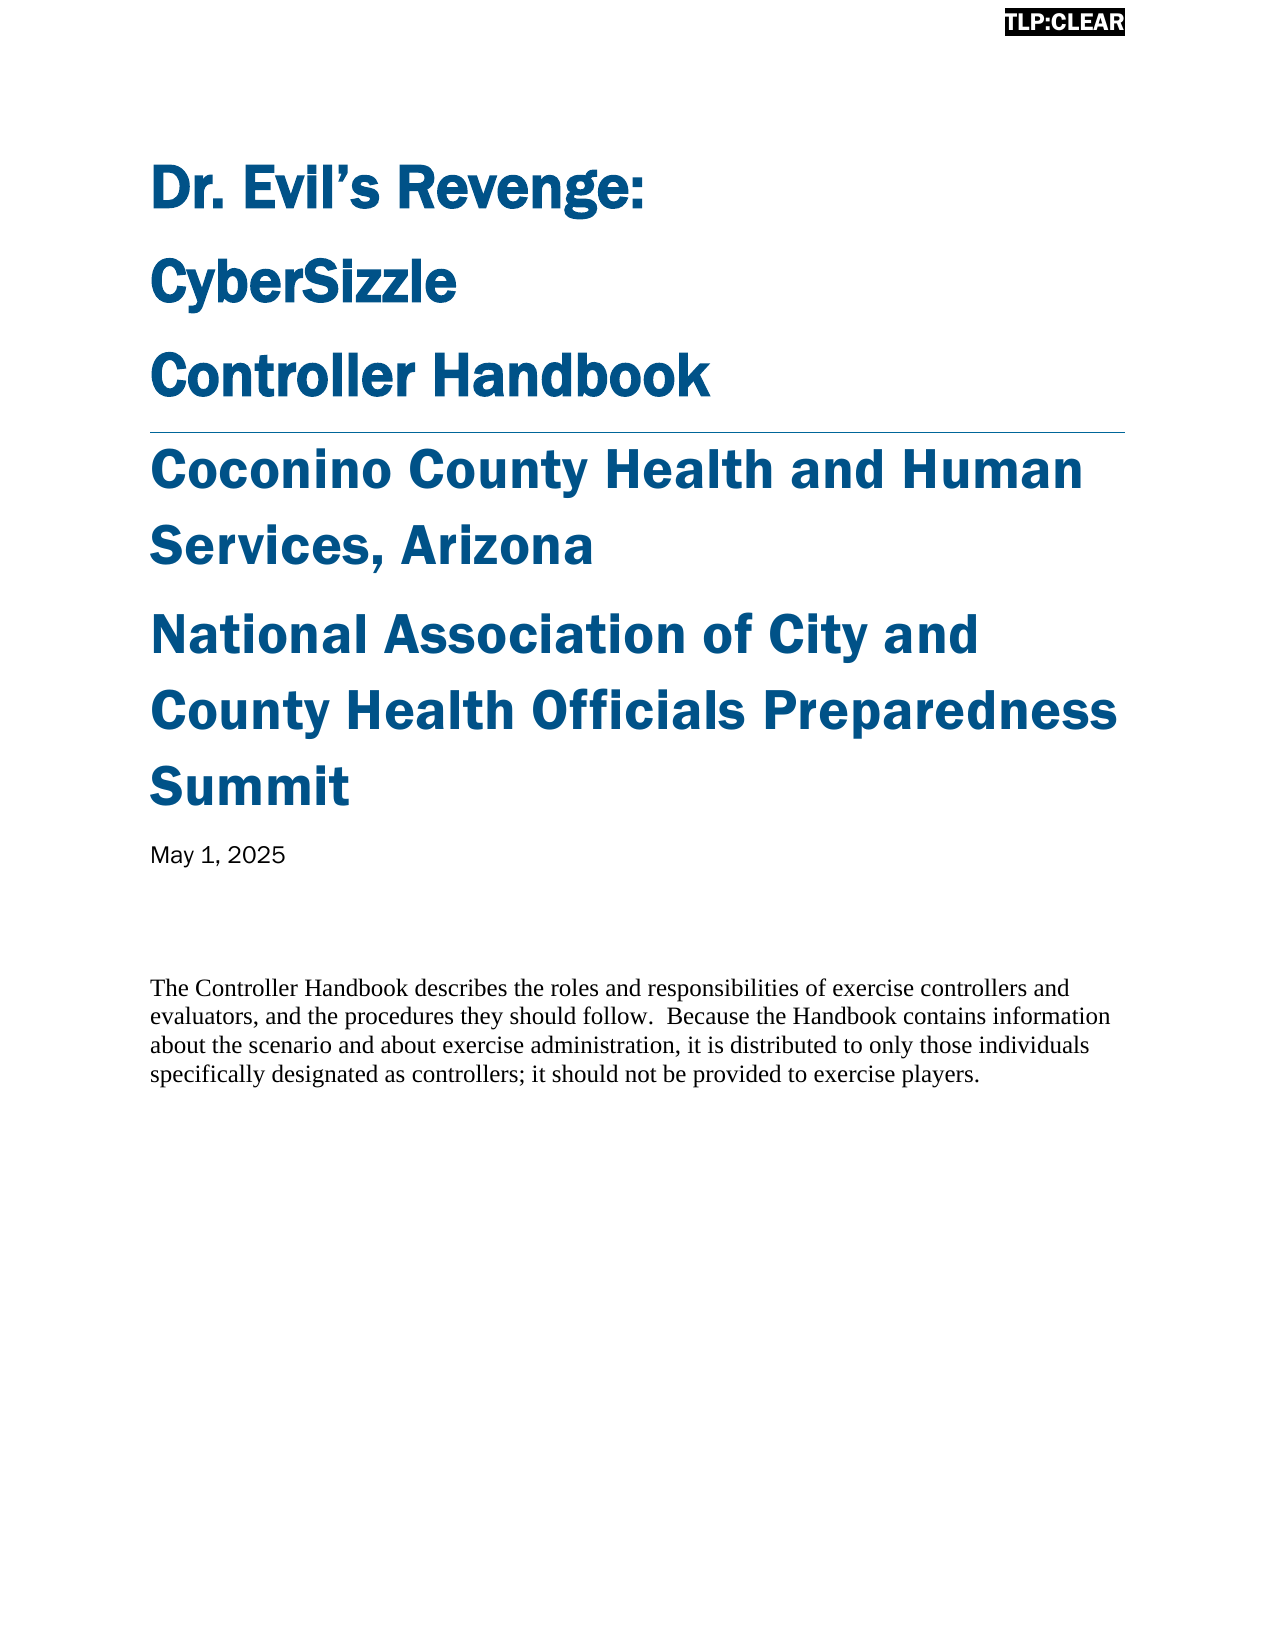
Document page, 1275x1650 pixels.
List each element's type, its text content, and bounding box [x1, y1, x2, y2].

text Coconino County Health and Human Services, Arizona [150, 433, 1125, 577]
text May 1, 2025 [150, 840, 1125, 868]
text The Controller Handbook describes the roles and responsibilities of exercise controllers and evaluators, and the procedures they should follow. Because the Handbook contains information about the scenario and about exercise administration, it is distributed to only those individuals specifically designated as controllers; it should not be provided to exercise players. [150, 973, 1125, 1088]
text CyberSizzle [150, 244, 1125, 315]
text Dr. Evil’s Revenge: [150, 150, 1125, 221]
text Controller Handbook [150, 338, 1125, 409]
text National Association of City and County Health Officials Preparedness Summit [150, 596, 1125, 818]
